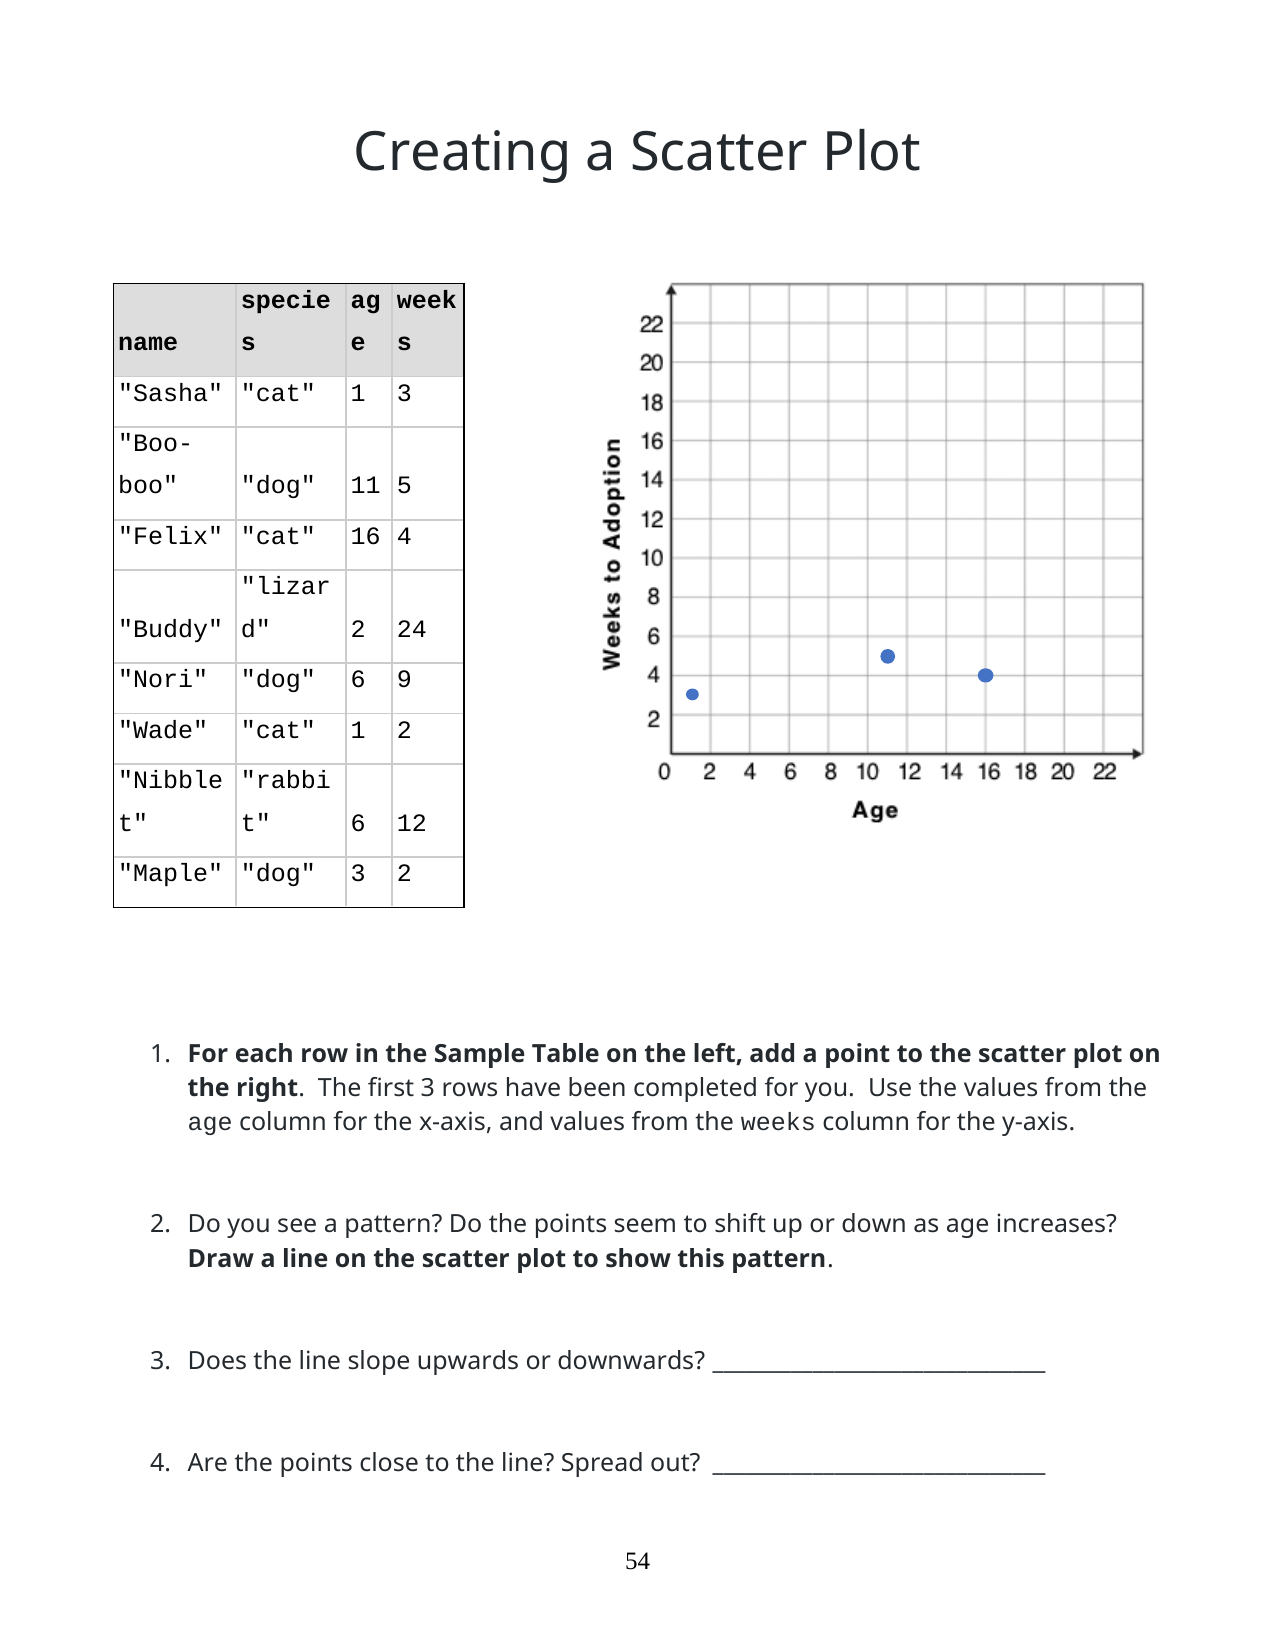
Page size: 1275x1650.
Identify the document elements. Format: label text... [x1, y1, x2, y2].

table_cell "cat" [237, 714, 345, 763]
table_cell "Boo-boo" [114, 428, 235, 519]
table_cell "lizard" [237, 571, 345, 662]
table_cell 12 [393, 765, 463, 856]
list For each row in the Sample Table on the left, add a point to the scatter plot on the right. The first 3 rows have been completed for you. Use the values from the age column for the x-axis, and values from the weeks column for the y-axis. [150, 1036, 1162, 1138]
subtitle Creating a Scatter Plot [112, 112, 1162, 186]
table_cell 9 [393, 664, 463, 713]
table_cell "cat" [237, 521, 345, 569]
table_cell 16 [347, 521, 391, 569]
list Are the points close to the line? Spread out? ______________________________ [150, 1444, 1162, 1479]
table_cell "dog" [237, 664, 345, 713]
table_cell 24 [393, 571, 463, 662]
table_cell 6 [347, 664, 391, 713]
table_cell 3 [347, 858, 391, 906]
table_cell "dog" [237, 858, 345, 906]
table_header name [114, 284, 235, 376]
table_cell "Wade" [114, 714, 235, 763]
table_cell 4 [393, 521, 463, 569]
table_cell "Felix" [114, 521, 235, 569]
table_cell "dog" [237, 428, 345, 519]
table_cell 1 [347, 714, 391, 763]
table_cell "Maple" [114, 858, 235, 906]
table_cell "Nibblet" [114, 765, 235, 856]
table_header age [347, 284, 391, 376]
table_cell 6 [347, 765, 391, 856]
table_cell "cat" [237, 377, 345, 426]
table_cell 3 [393, 377, 463, 426]
picture [577, 274, 1153, 841]
table_header weeks [393, 284, 463, 376]
table_cell 5 [393, 428, 463, 519]
table_cell "Sasha" [114, 377, 235, 426]
table_cell 2 [347, 571, 391, 662]
table_cell 2 [393, 858, 463, 906]
table_cell 11 [347, 428, 391, 519]
table_cell 2 [393, 714, 463, 763]
table_cell "rabbit" [237, 765, 345, 856]
table_cell "Nori" [114, 664, 235, 713]
table_cell 1 [347, 377, 391, 426]
table_header species [237, 284, 345, 376]
list Does the line slope upwards or downwards? ______________________________ [150, 1342, 1162, 1376]
table_cell "Buddy" [114, 571, 235, 662]
list Do you see a pattern? Do the points seem to shift up or down as age increases? Draw a line on the scatter plot to show this pattern. [150, 1206, 1162, 1274]
